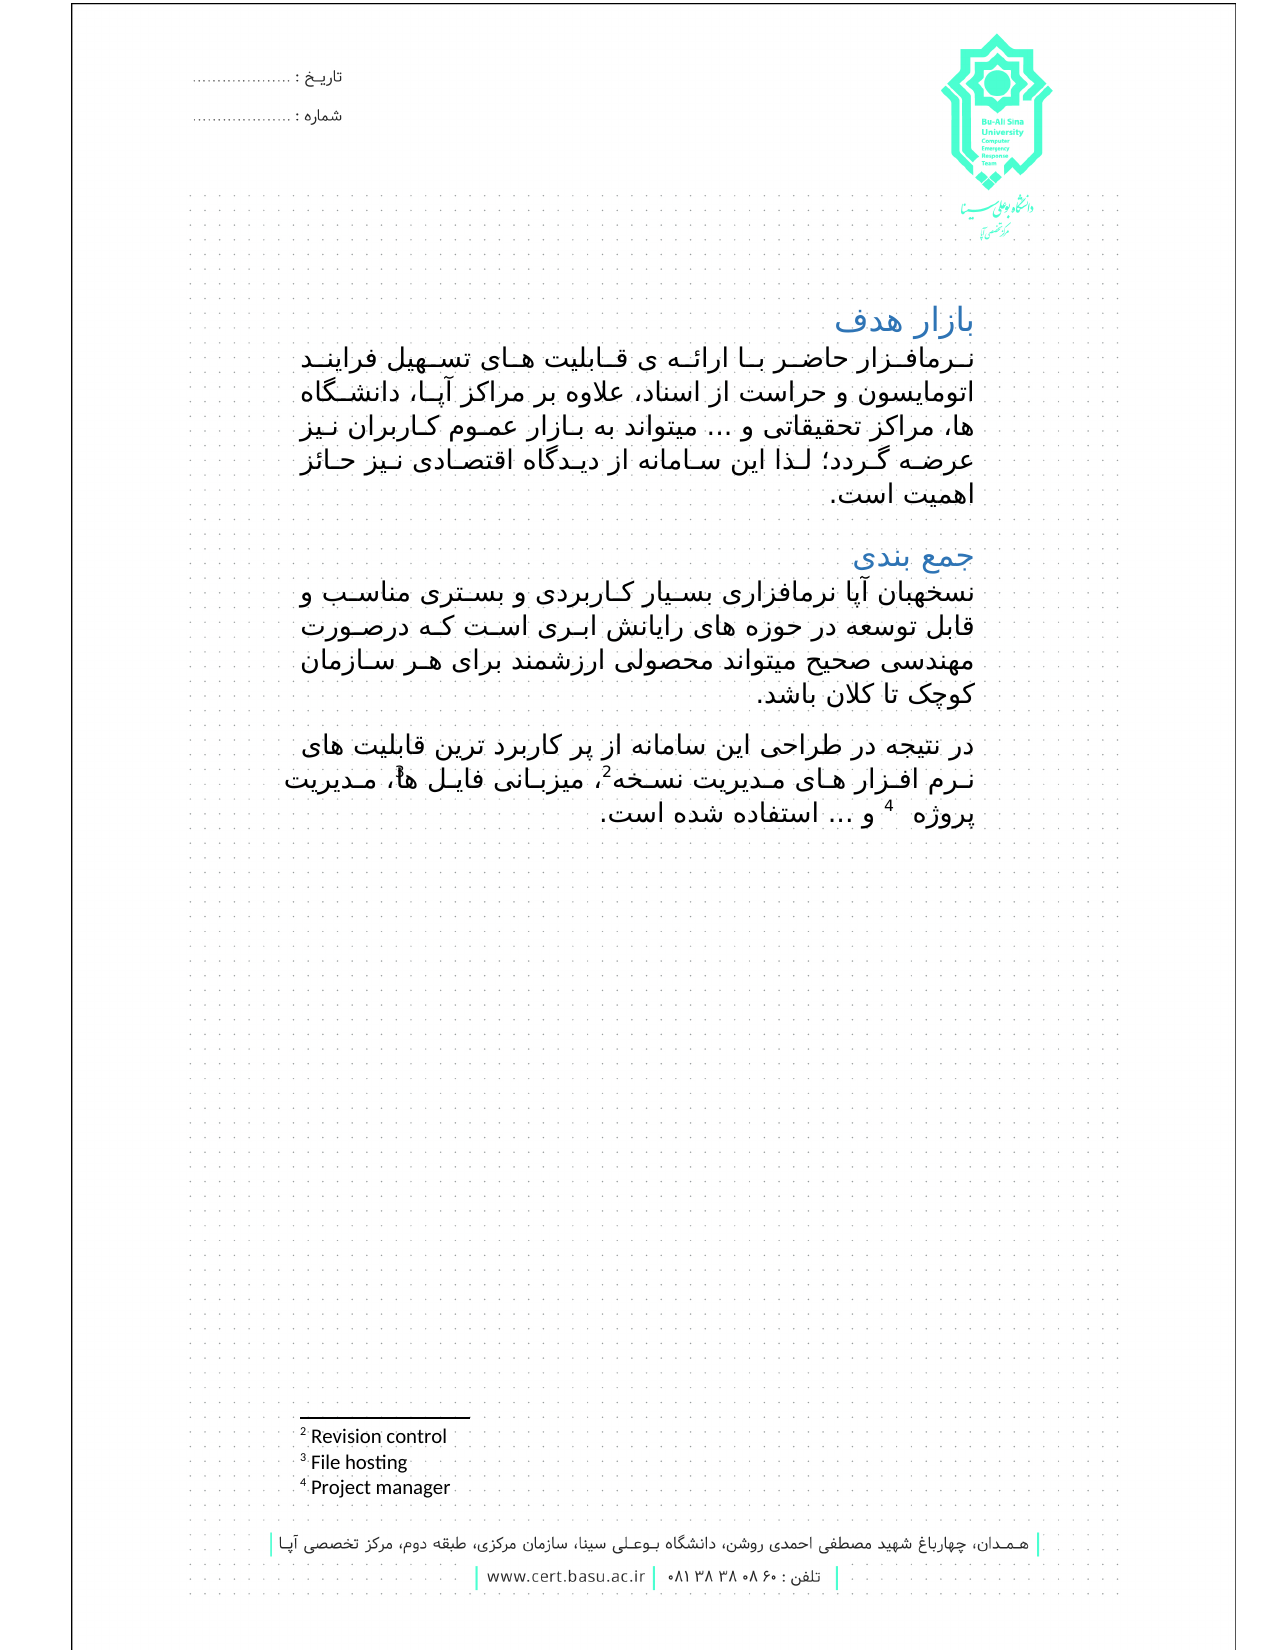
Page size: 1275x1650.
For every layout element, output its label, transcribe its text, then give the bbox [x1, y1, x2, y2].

picture [71, 3, 1236, 1650]
text نرمافزار حاضر با ارائه ی قابلیت های تسهیل فرایند اتومایسون و حراست از اسناد، علاوه بر مراکز آپا، دانشگاه ها، مراکز تحقیقاتی و ... میتواند به بازار عموم کاربران نیز عرضه گردد؛ لذا این سامانه از دیدگاه اقتصادی نیز حائز اهمیت است. [300, 342, 975, 510]
text نسخهبان آپا نرمافزاری بسیار کاربردی و بستری مناسب و قابل توسعه در حوزه های رایانش ابری است که درصورت مهندسی صحیح میتواند محصولی ارزشمند برای هر سازمان کوچک تا کلان باشد. [300, 576, 975, 710]
subtitle جمع بندی [300, 537, 975, 573]
subtitle بازار هدف [300, 300, 975, 339]
text در نتیجه در طراحی این سامانه از پر کاربرد ترین قابلیت های نرم افزار های مدیریت نسخه، میزبانی فایل ها، مدیریت پروژه و ... استفاده شده است. [300, 729, 975, 829]
